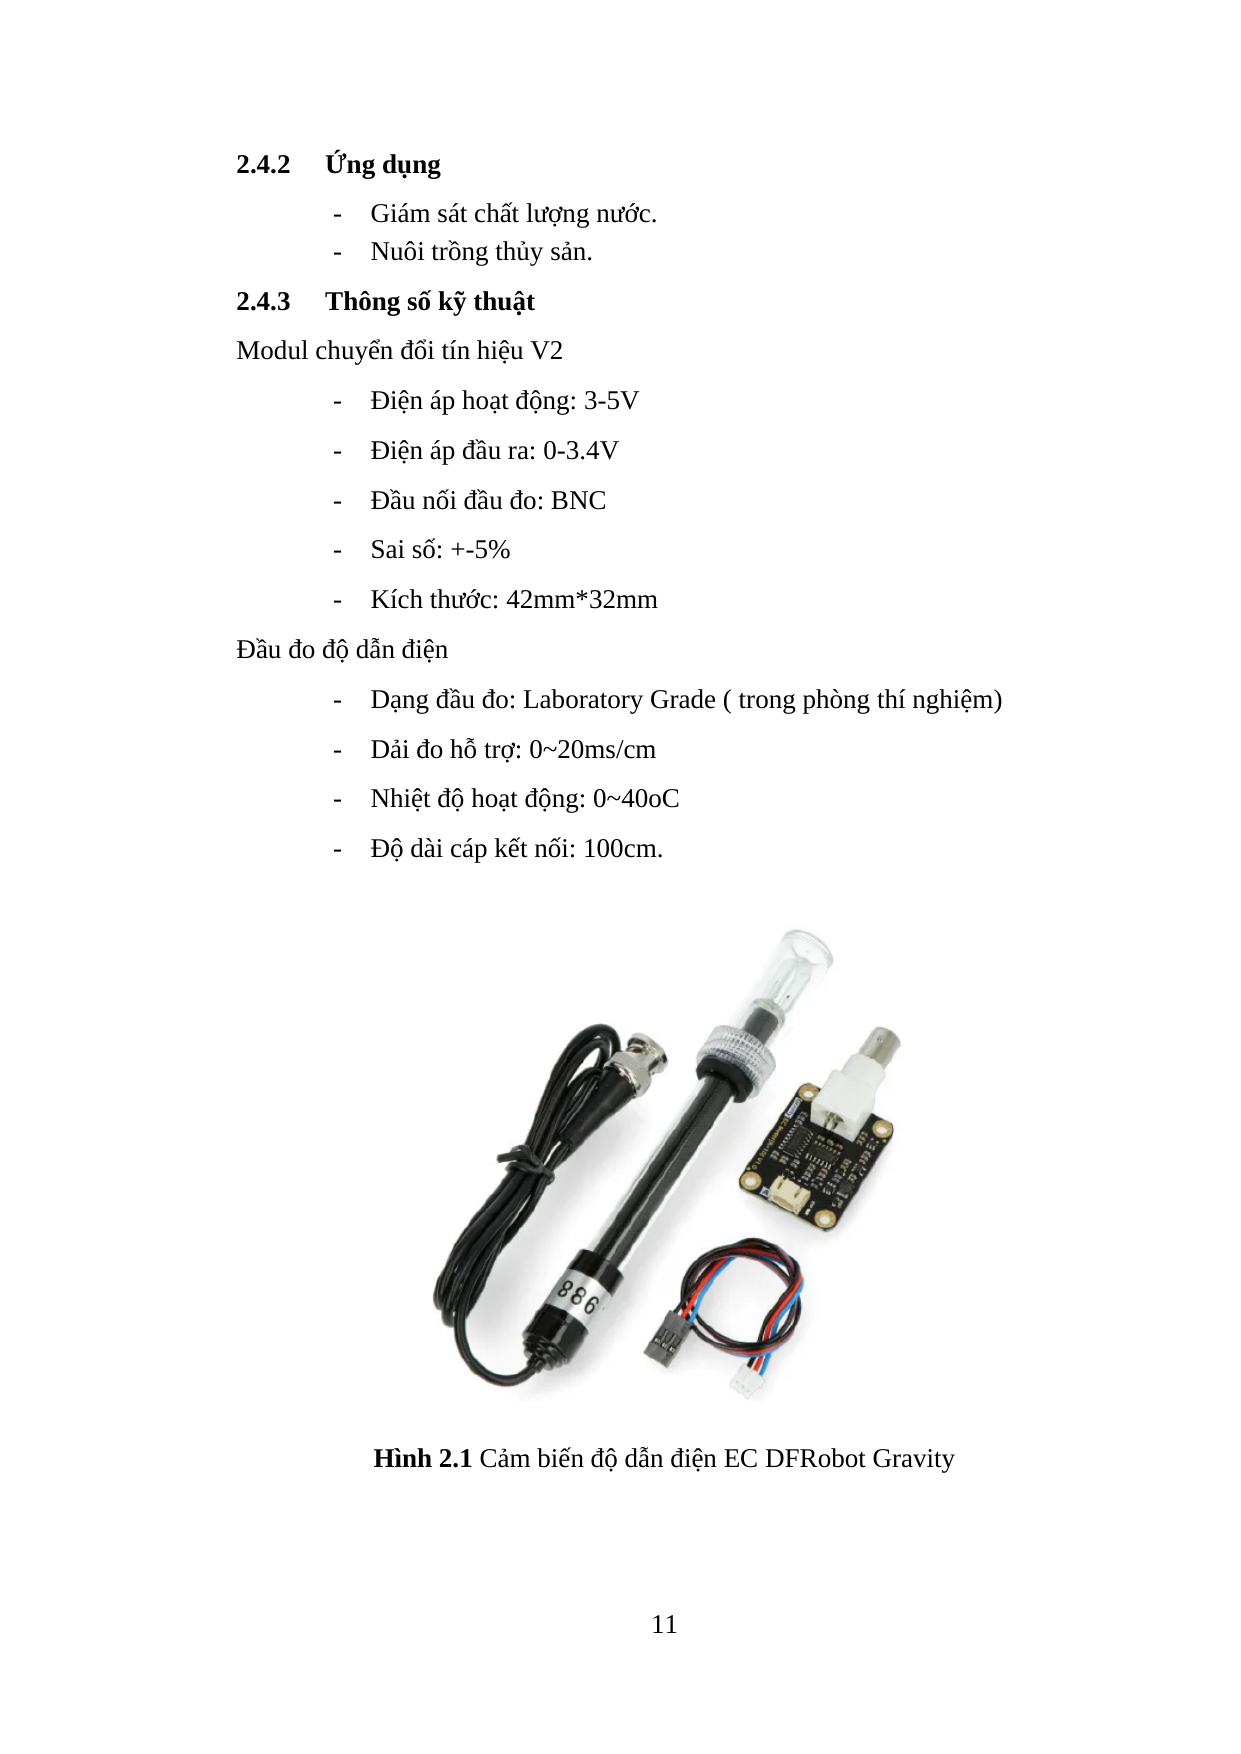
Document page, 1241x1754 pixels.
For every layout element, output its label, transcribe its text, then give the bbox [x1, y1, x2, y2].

list Giám sát chất lượng nước. [333, 197, 1092, 229]
list Đầu nối đầu đo: BNC [333, 484, 1092, 515]
list Kích thước: 42mm*32mm [333, 583, 1092, 614]
text Ứng dụng [236, 148, 1092, 179]
text Đầu đo độ dẫn điện [236, 633, 1092, 664]
list Dải đo hỗ trợ: 0~20ms/cm [333, 733, 1092, 764]
list Sai số: +-5% [333, 533, 1092, 565]
list Nhiệt độ hoạt động: 0~40oC [333, 782, 1092, 814]
picture [388, 900, 941, 1424]
list Dạng đầu đo: Laboratory Grade ( trong phòng thí nghiệm) [333, 683, 1092, 714]
list Nuôi trồng thủy sản. [333, 235, 1092, 266]
text Thông số kỹ thuật [236, 284, 1092, 316]
list Điện áp đầu ra: 0-3.4V [333, 434, 1092, 465]
text Modul chuyển đổi tín hiệu V2 [236, 334, 1092, 366]
list Độ dài cáp kết nối: 100cm. [333, 832, 1092, 863]
list Điện áp hoạt động: 3-5V [333, 384, 1092, 415]
